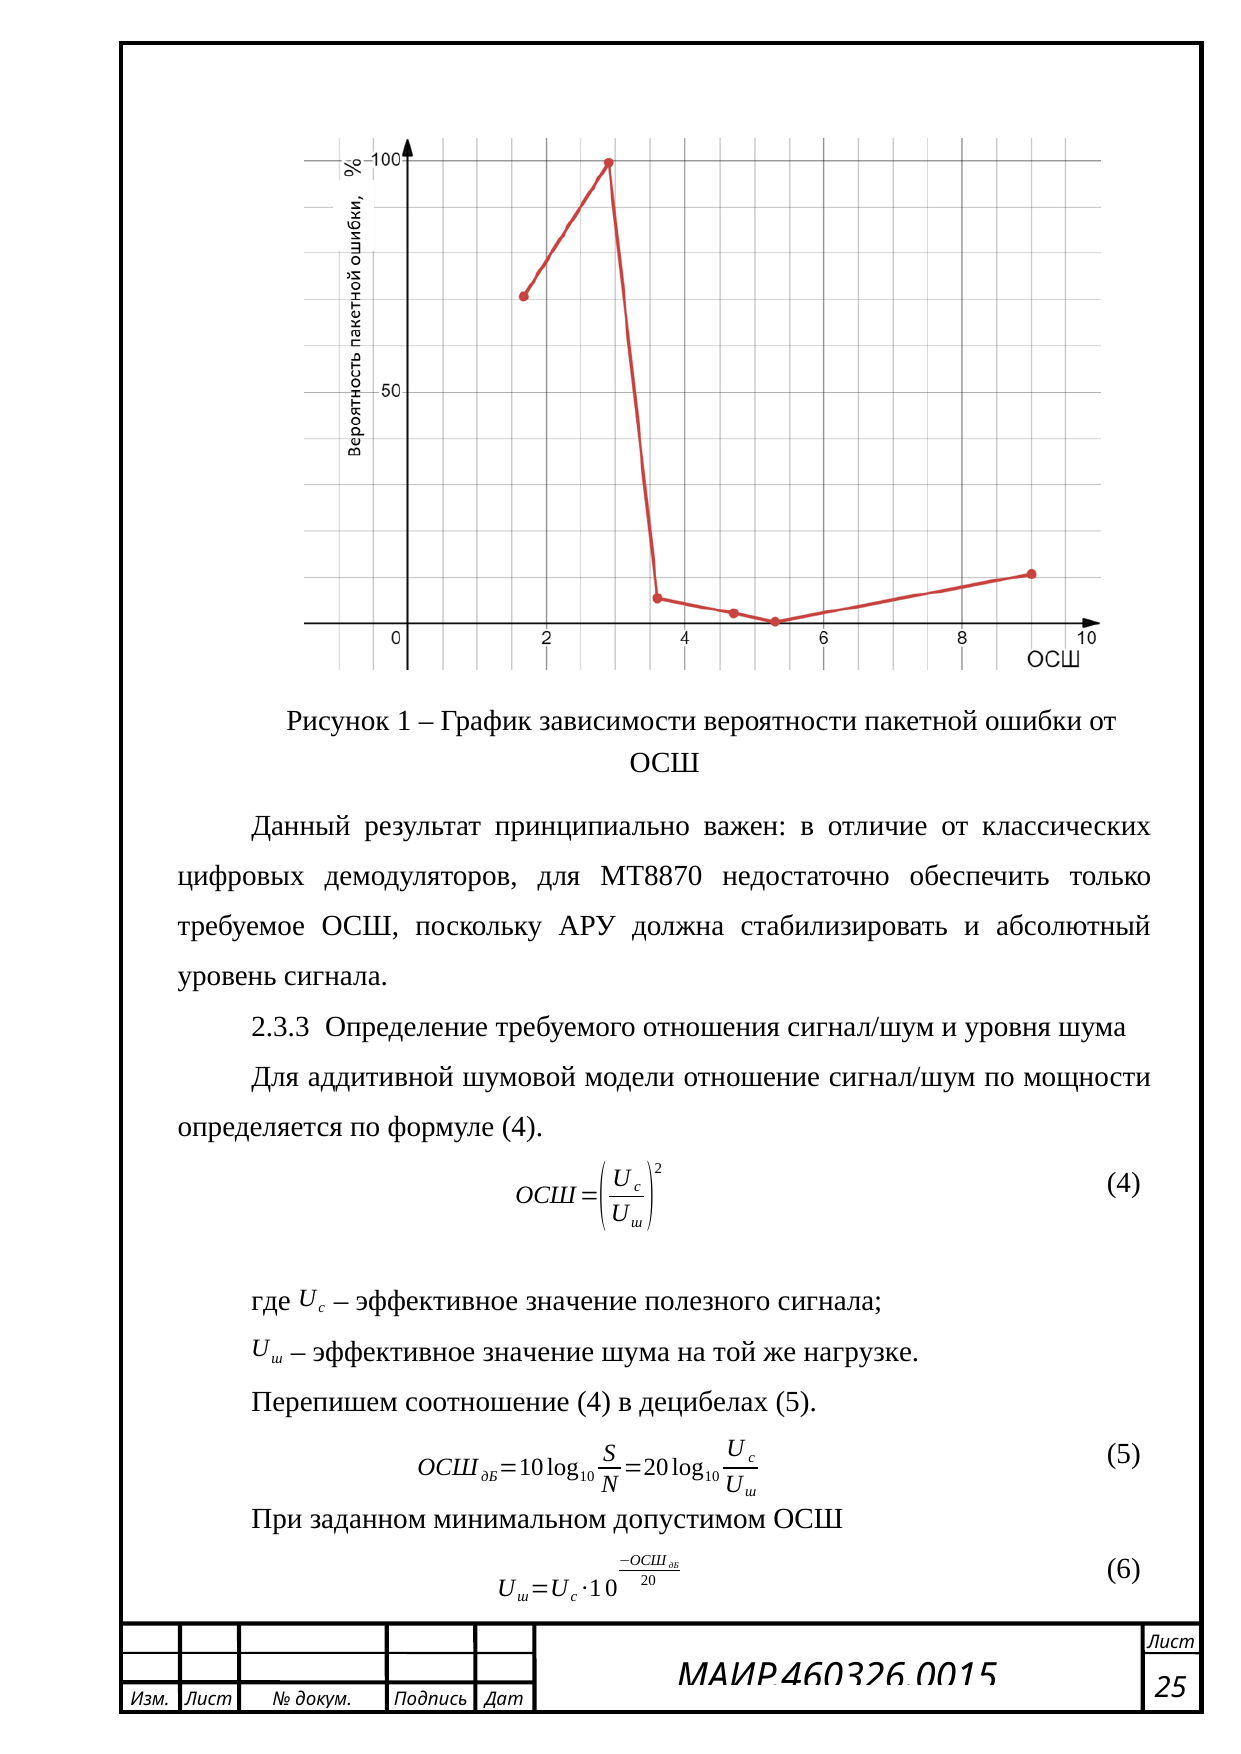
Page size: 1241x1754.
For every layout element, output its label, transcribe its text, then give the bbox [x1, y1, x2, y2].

text Для аддитивной шумовой модели отношение сигнал/шум по мощности определяется по формуле (4). [177, 1059, 1152, 1143]
table_header () [1021, 1551, 1152, 1614]
text Данный результат принципиально важен: в отличие от классических цифровых демодуляторов, для MT8870 недостаточно обеспечить только требуемое ОСШ, поскольку АРУ должна стабилизировать и абсолютный уровень сигнала. [177, 808, 1152, 992]
text Рисунок – График зависимости вероятности пакетной ошибки от ОСШ [177, 703, 1152, 778]
text Перепишем соотношение (4) в децибелах (5). [177, 1384, 1152, 1418]
table_header [177, 1160, 1021, 1233]
picture [294, 129, 1108, 687]
subtitle 2.3.3 Определение требуемого отношения сигнал/шум и уровня шума [177, 1009, 1152, 1042]
table_header [177, 1551, 1021, 1614]
table_header () [1021, 1435, 1152, 1501]
text где – эффективное значение полезного сигнала; [177, 1283, 1152, 1317]
table_header () [1021, 1160, 1152, 1233]
text При заданном минимальном допустимом ОСШ [177, 1501, 1152, 1534]
table_header [177, 1435, 1021, 1501]
text – эффективное значение шума на той же нагрузке. [177, 1334, 1152, 1367]
